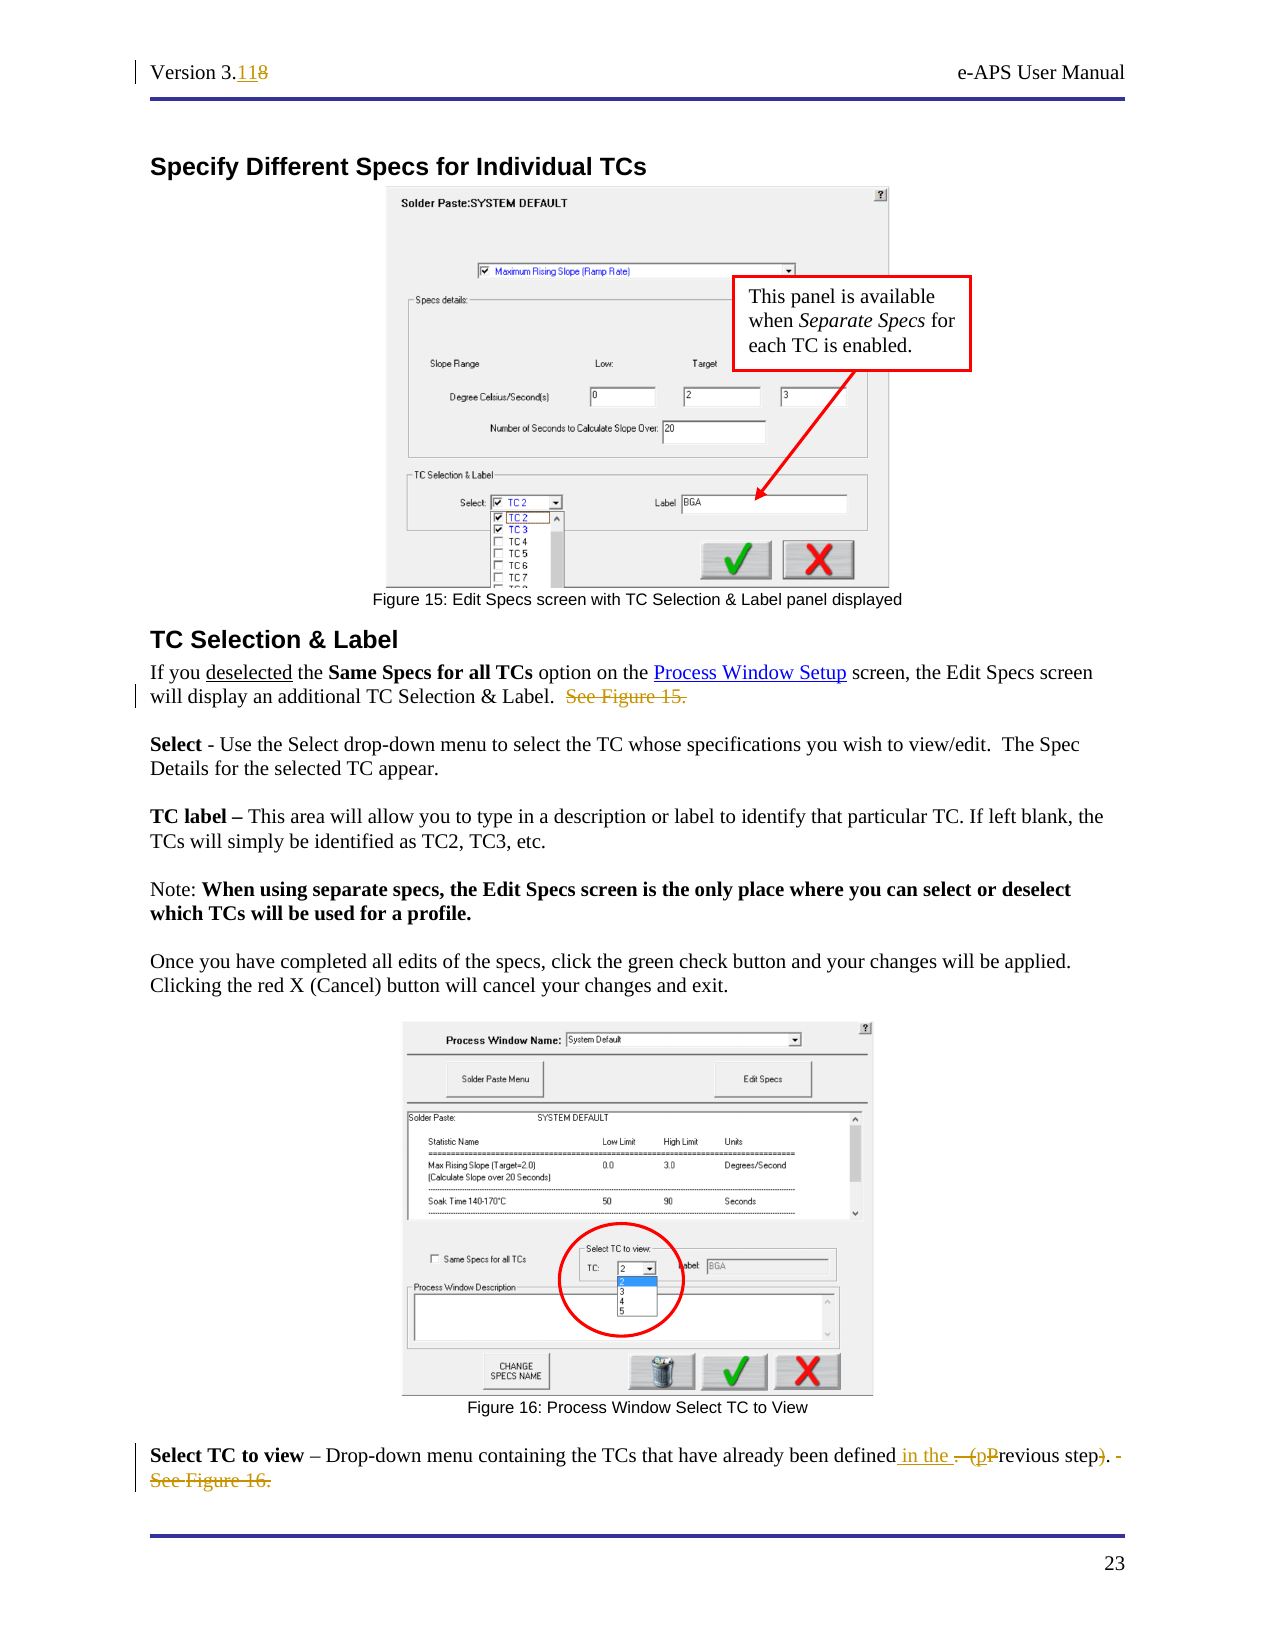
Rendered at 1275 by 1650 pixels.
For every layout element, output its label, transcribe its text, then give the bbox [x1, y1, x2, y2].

picture [401, 1021, 874, 1396]
subtitle TC Selection & Label [150, 625, 1125, 654]
picture [385, 186, 890, 588]
text Once you have completed all edits of the specs, click the green check button and your changes will be applied. Clicking the red X (Cancel) button will cancel your changes and exit. [150, 949, 1125, 997]
subtitle Specify Different Specs for Individual TCs [150, 152, 1125, 180]
text Figure 16: Process Window Select TC to View [150, 1398, 1125, 1417]
text TC label – This area will allow you to type in a description or label to identify that particular TC. If left blank, the TCs will simply be identified as TC2, TC3, etc. [150, 804, 1125, 853]
text Select TC to view – Drop-down menu containing the TCs that have already been definedrevious step. [150, 1443, 1125, 1492]
text Note: When using separate specs, the Edit Specs screen is the only place where you can select or deselect which TCs will be used for a profile. [150, 877, 1125, 925]
text Select - Use the Select drop-down menu to select the TC whose specifications you wish to view/edit. The Spec Details for the selected TC appear. [150, 732, 1125, 780]
text Figure 15: Edit Specs screen with TC Selection & Label panel displayed [150, 589, 1125, 608]
text If you deselected the Same Specs for all TCs option on the Process Window Setup screen, the Edit Specs screen will display an additional TC Selection & Label. [150, 660, 1125, 708]
